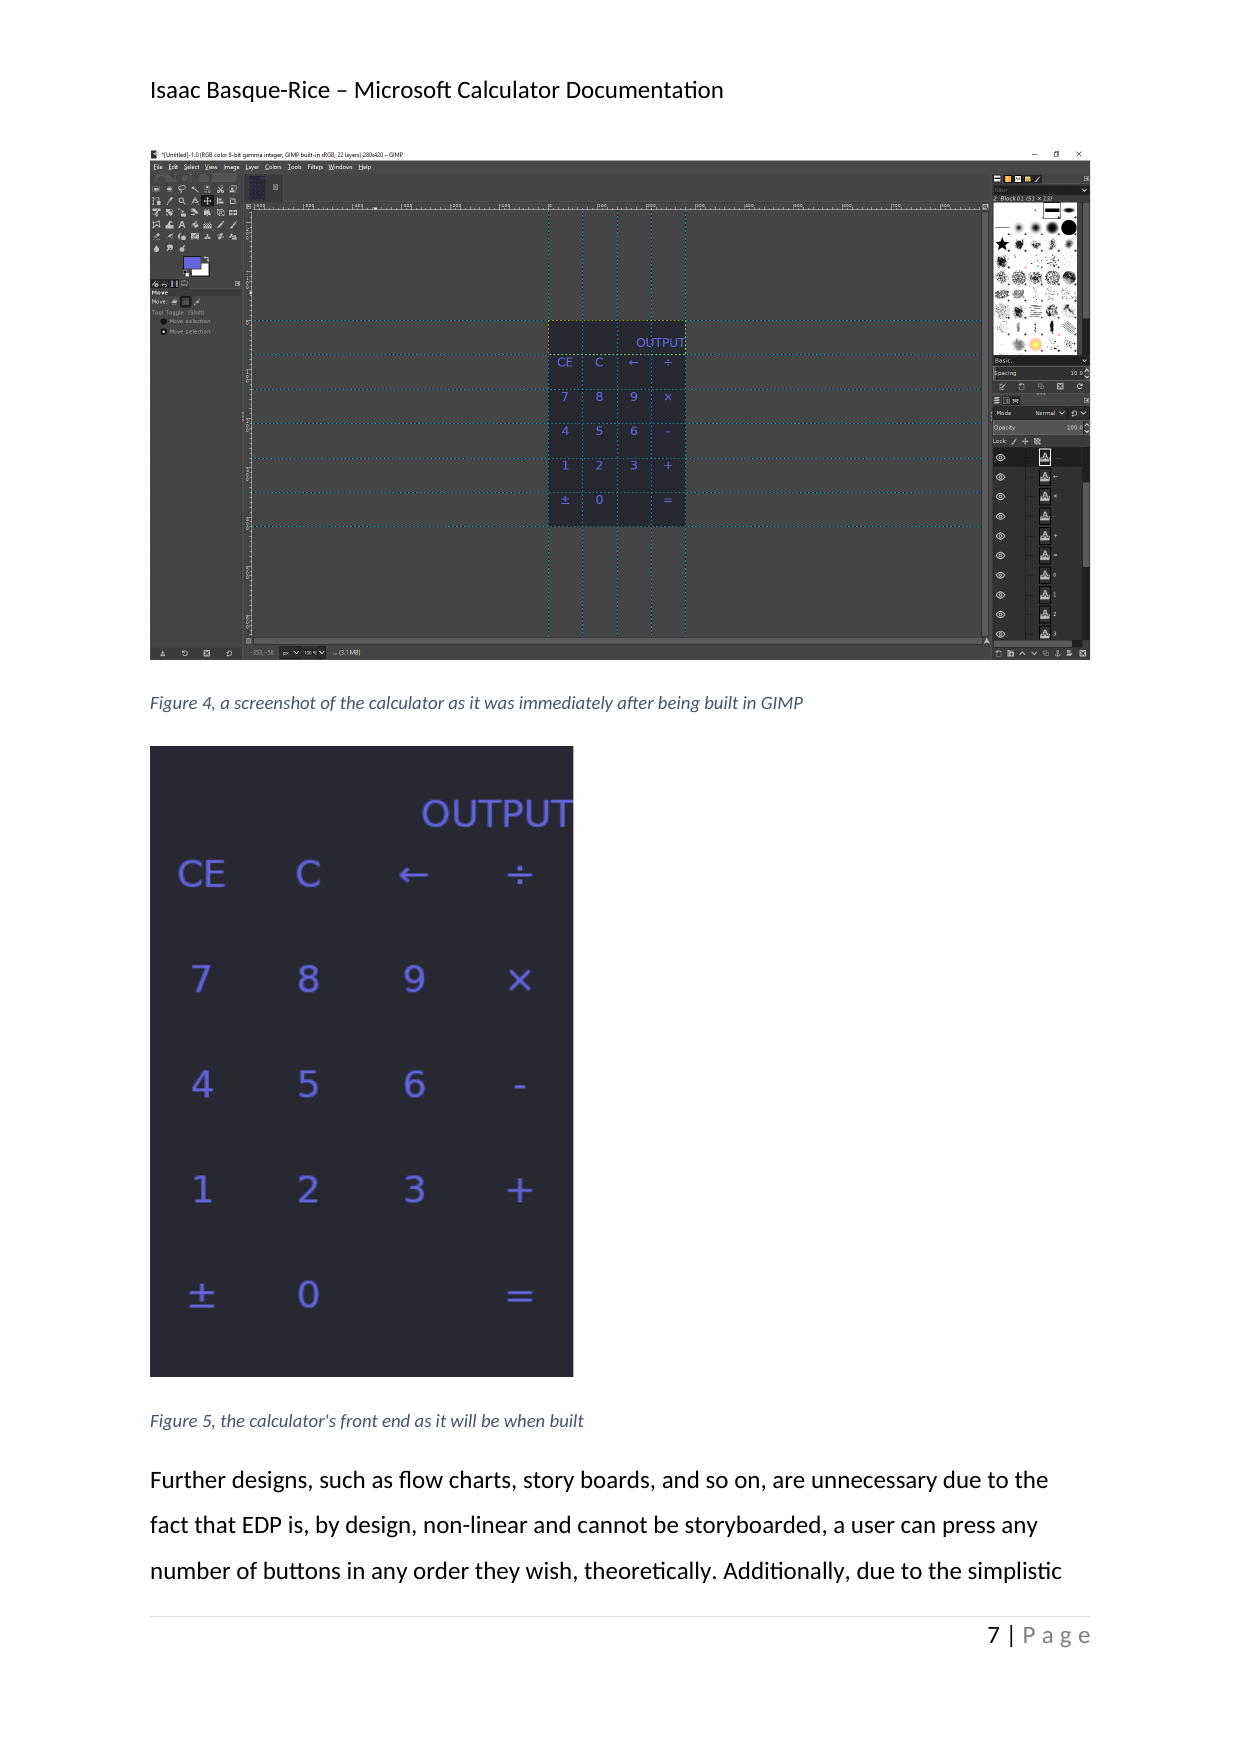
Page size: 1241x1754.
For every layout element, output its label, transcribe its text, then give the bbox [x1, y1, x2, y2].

picture [150, 150, 1091, 660]
picture [150, 746, 574, 1377]
text Figure 4, a screenshot of the calculator as it was immediately after being built in GIMP [150, 691, 1090, 714]
text Figure 5, the calculator's front end as it will be when built [150, 1409, 1090, 1432]
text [150, 1464, 1090, 1586]
